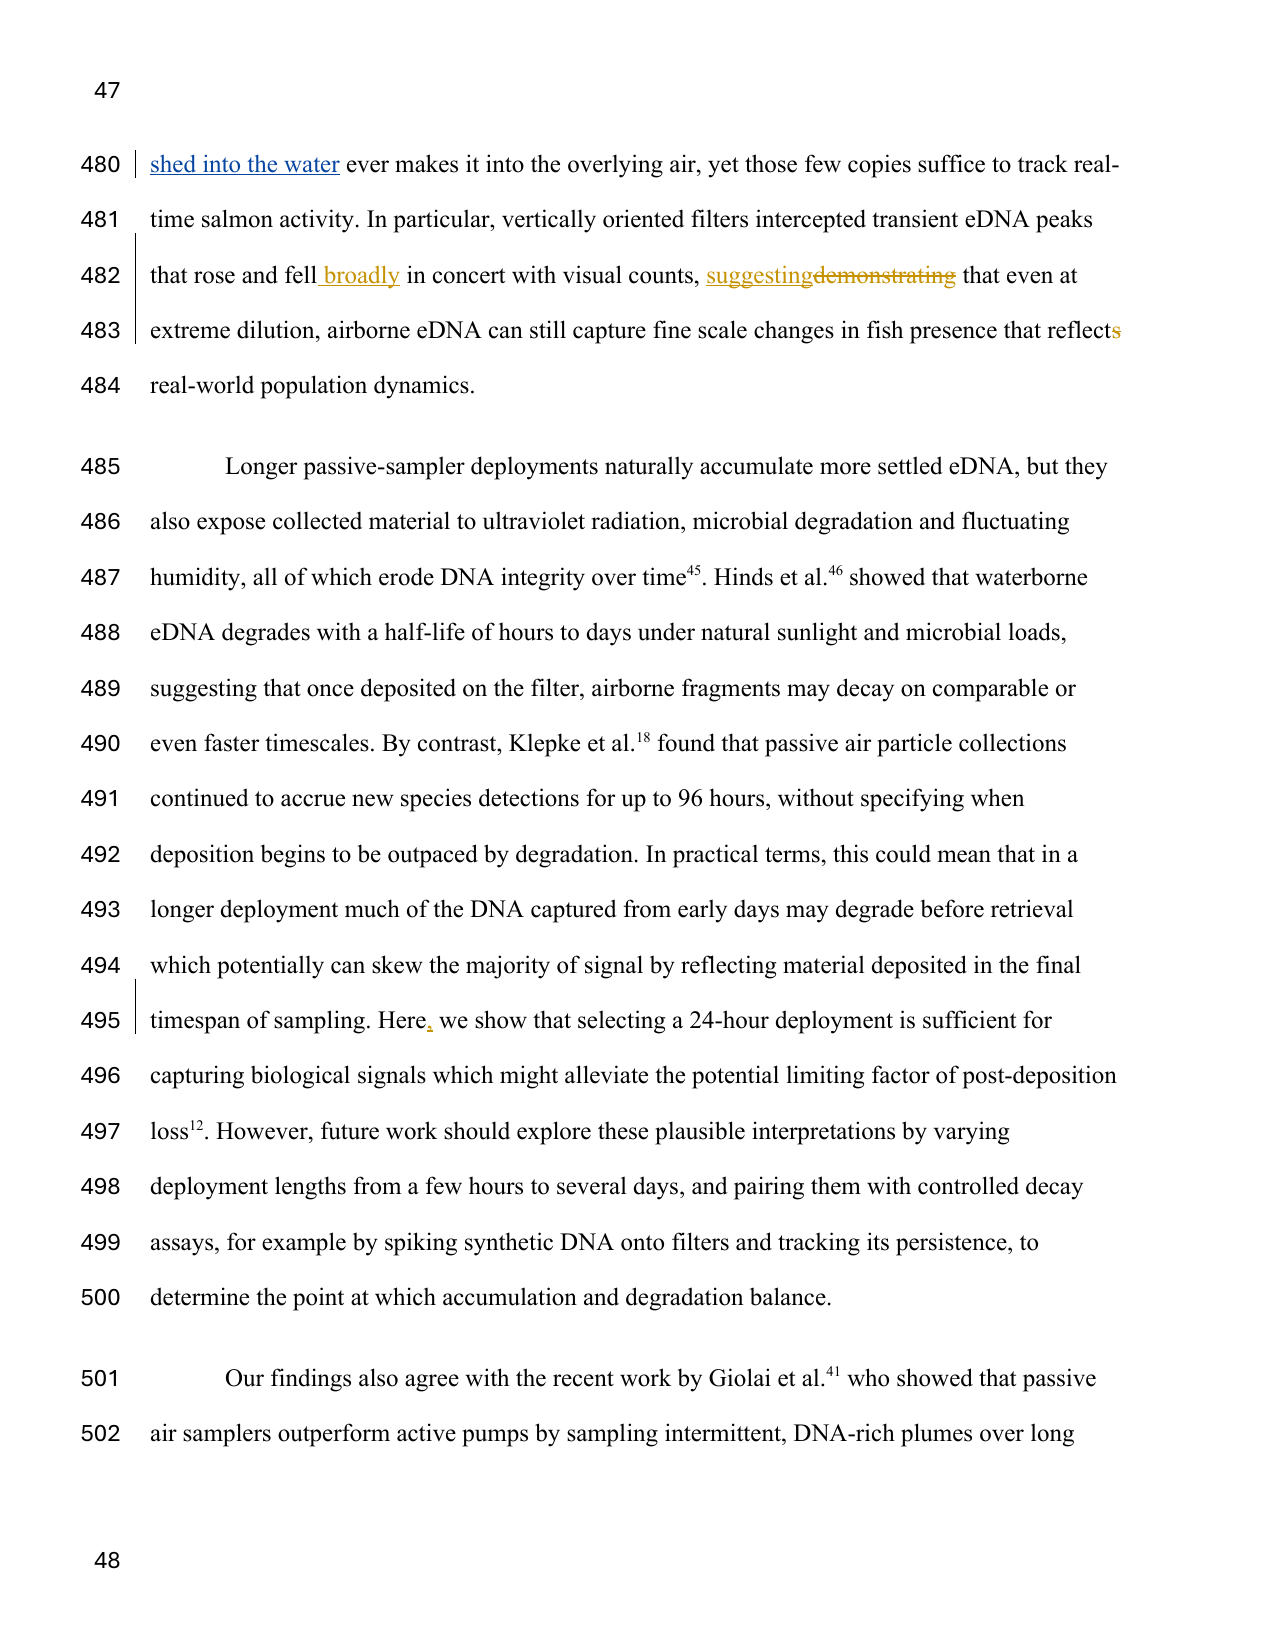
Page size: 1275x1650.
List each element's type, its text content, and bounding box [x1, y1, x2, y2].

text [150, 150, 1125, 399]
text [150, 1364, 1125, 1447]
text Longer passive‐sampler deployments naturally accumulate more settled eDNA, but they also expose collected material to ultraviolet radiation, microbial degradation and fluctuating humidity, all of which erode DNA integrity over time45. Hinds et al.46 showed that waterborne eDNA degrades with a half‐life of hours to days under natural sunlight and microbial loads, suggesting that once deposited on the filter, airborne fragments may decay on comparable or even faster timescales. By contrast, Klepke et al.18 found that passive air particle collections continued to accrue new species detections for up to 96 hours, without specifying when deposition begins to be outpaced by degradation. In practical terms, this could mean that in a longer deployment much of the DNA captured from early days may degrade before retrieval which potentially can skew the majority of signal by reflecting material deposited in the final timespan of sampling. Here we show that selecting a 24‐hour deployment is sufficient for capturing biological signals which might alleviate the potential limiting factor of post‐deposition loss12. However, future work should explore these plausible interpretations by varying deployment lengths from a few hours to several days, and pairing them with controlled decay assays, for example by spiking synthetic DNA onto filters and tracking its persistence, to determine the point at which accumulation and degradation balance. [150, 452, 1125, 1311]
